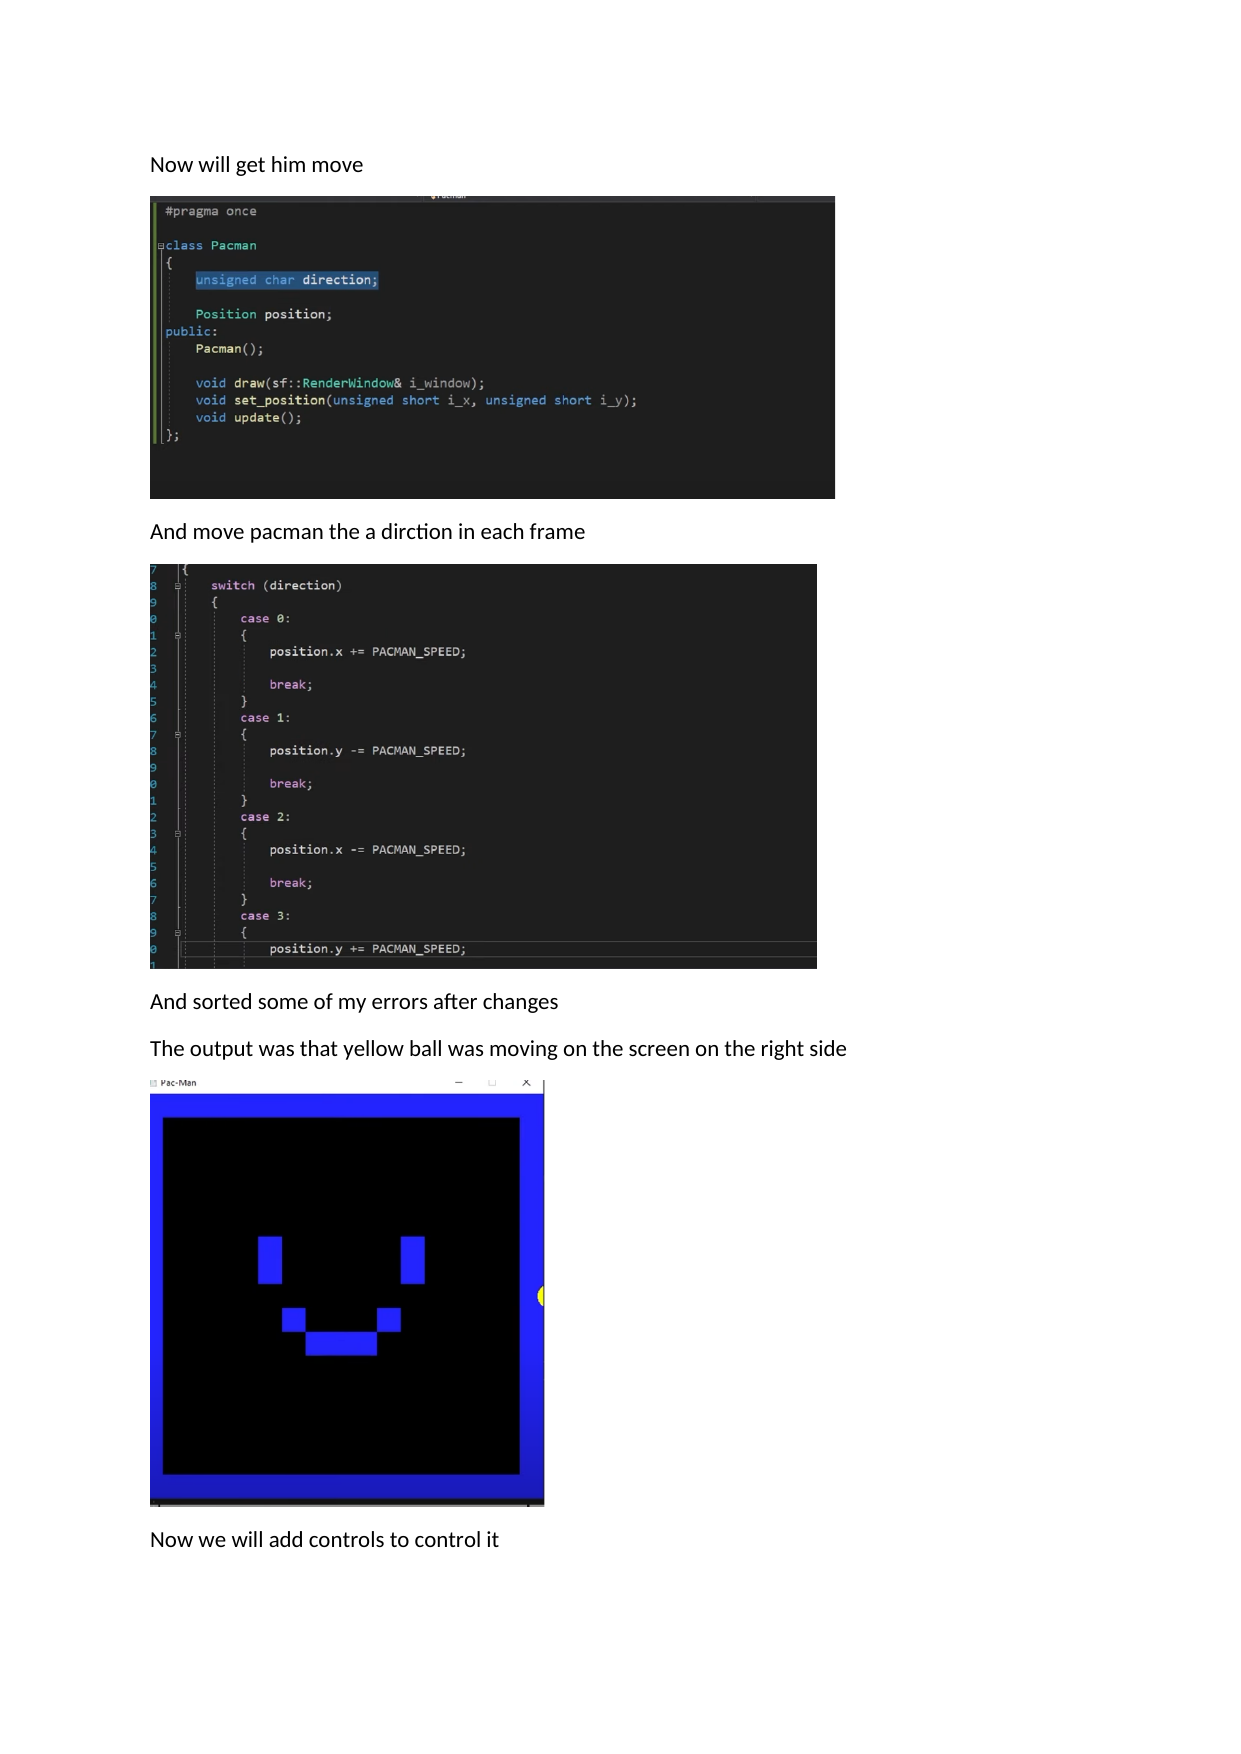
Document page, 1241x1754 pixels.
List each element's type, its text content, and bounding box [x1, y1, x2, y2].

text Now will get him move [150, 150, 1090, 178]
text And move pacman the a dirction in each frame [150, 517, 1090, 546]
picture [150, 1080, 545, 1507]
picture [150, 564, 817, 969]
text Now we will add controls to control it [150, 1526, 1090, 1554]
text And sorted some of my errors after changes [150, 987, 1090, 1015]
picture [150, 196, 836, 499]
text The output was that yellow ball was moving on the screen on the right side [150, 1034, 1090, 1062]
